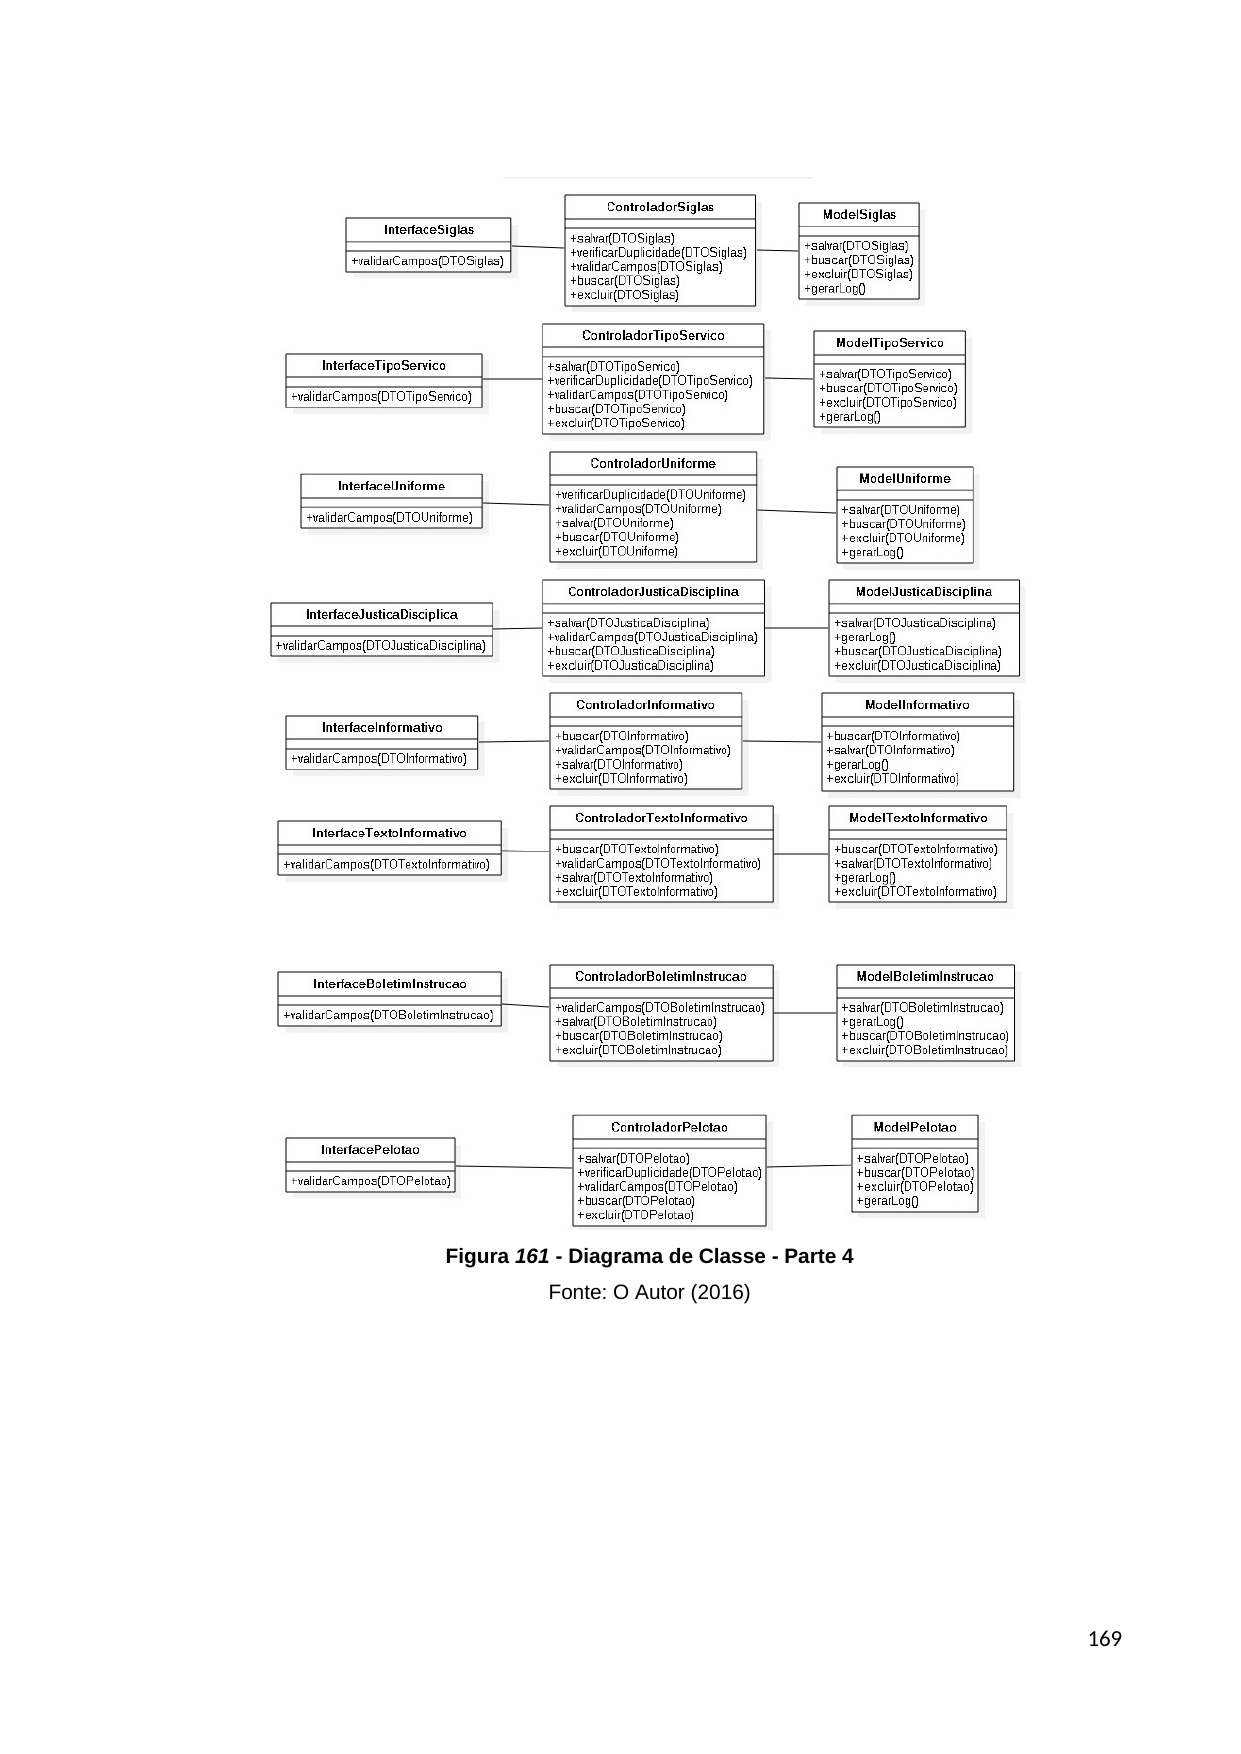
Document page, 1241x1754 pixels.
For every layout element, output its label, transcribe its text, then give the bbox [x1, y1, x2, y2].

text Fonte: O Autor (2016) [177, 1280, 1122, 1304]
text Figura 161 - Diagrama de Classe - Parte 4 [177, 1243, 1122, 1267]
picture [177, 177, 1123, 1230]
